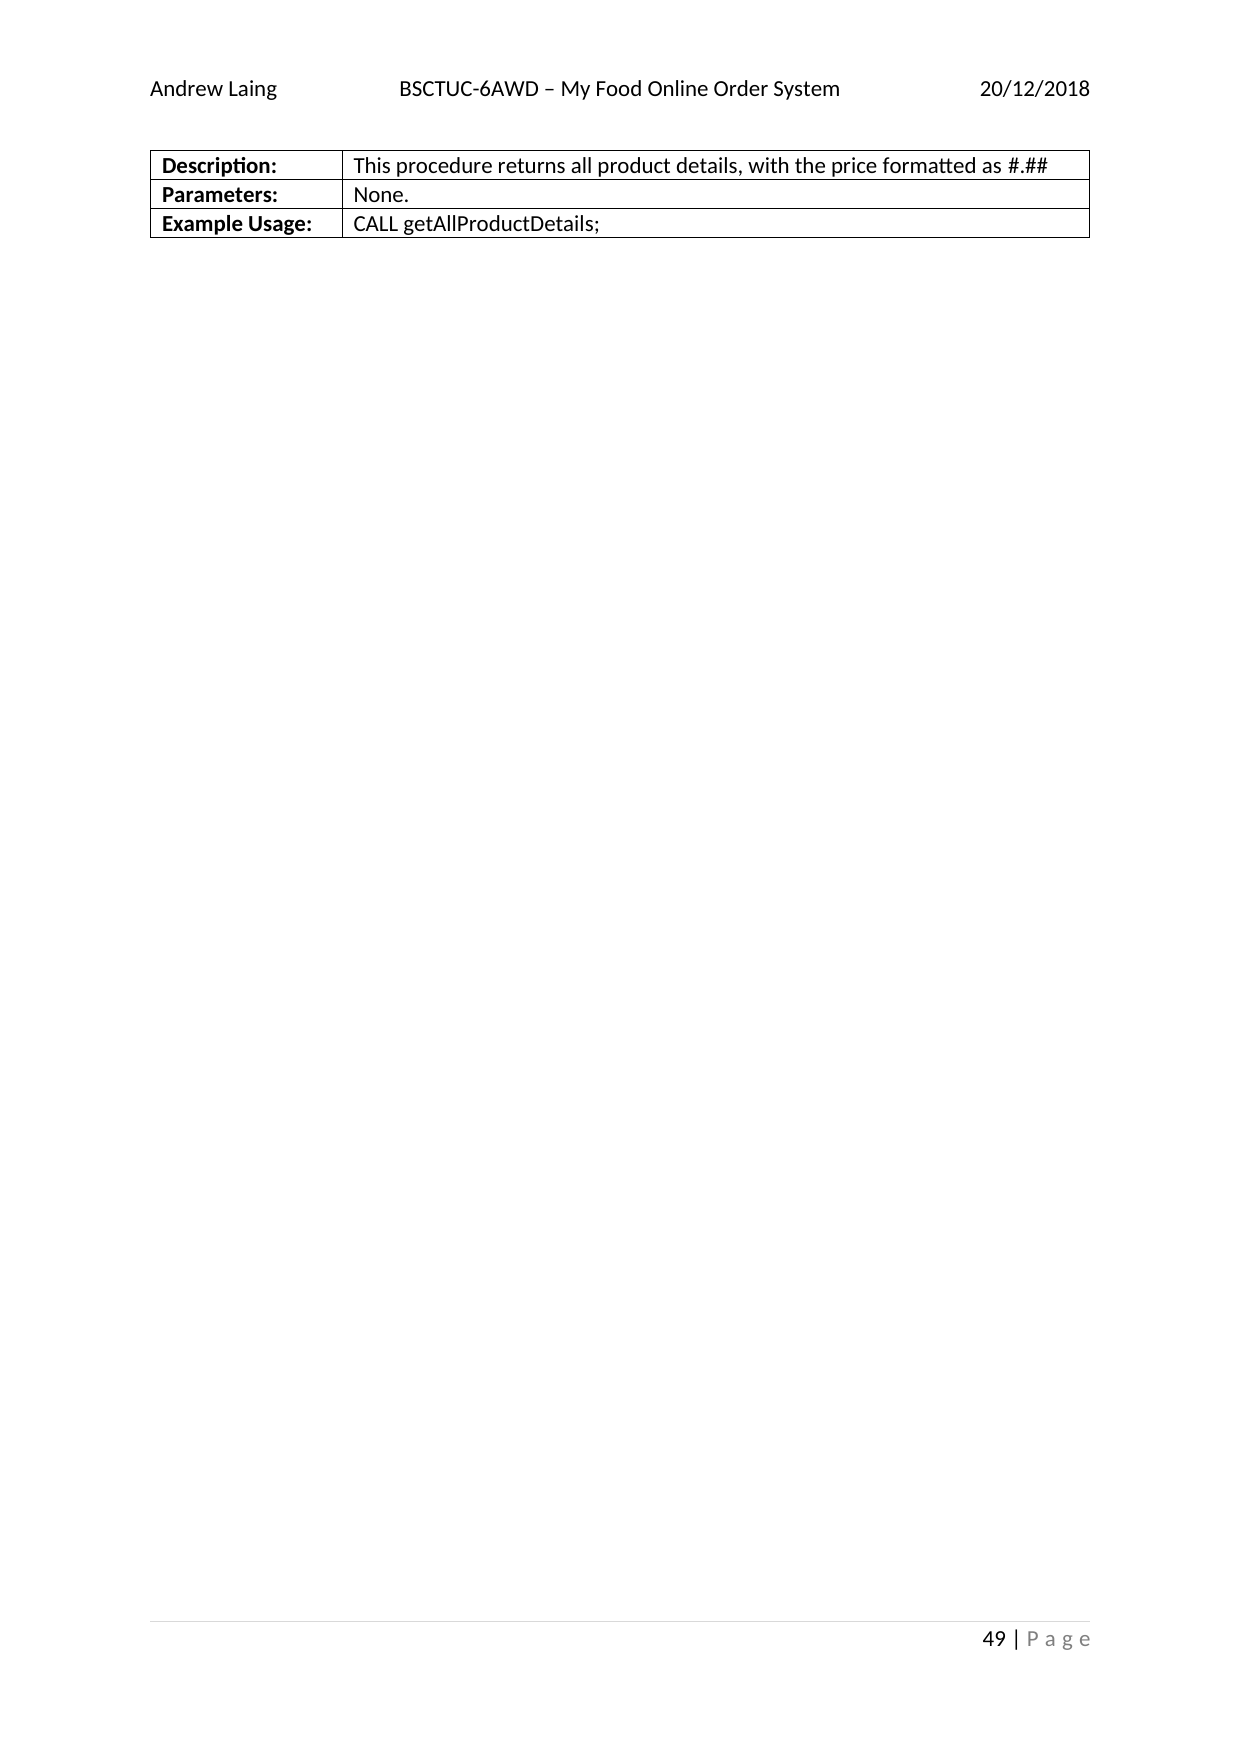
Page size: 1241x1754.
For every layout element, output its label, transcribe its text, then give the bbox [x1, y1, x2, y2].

table_cell None. [343, 180, 1089, 208]
table_cell Example Usage: [151, 209, 342, 237]
table_cell Parameters: [151, 180, 342, 208]
table_cell Description: [151, 151, 342, 179]
table_cell CALL getAllProductDetails; [343, 209, 1089, 237]
table_cell This procedure returns all product details, with the price formatted as #.## [343, 151, 1089, 179]
